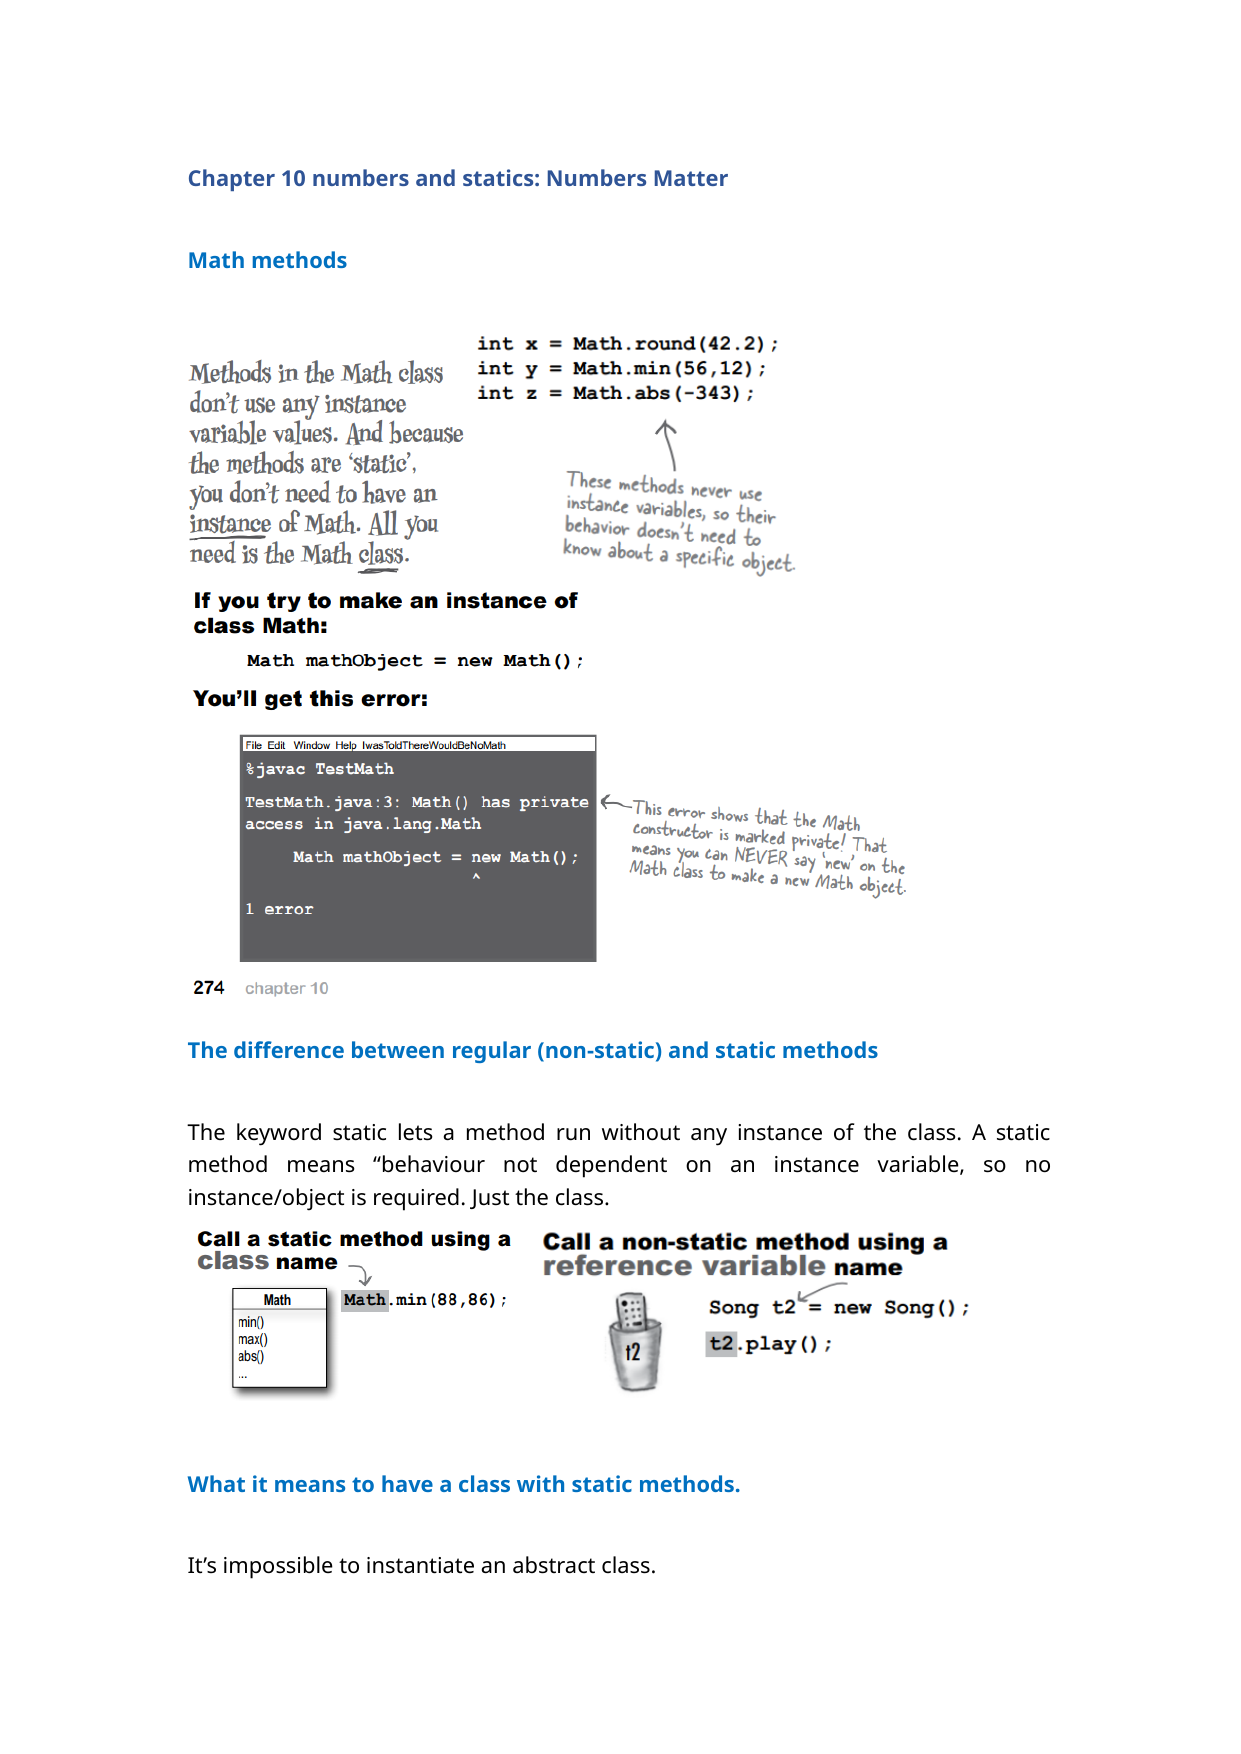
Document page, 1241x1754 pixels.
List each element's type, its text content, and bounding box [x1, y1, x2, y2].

picture [187, 1216, 978, 1405]
text The keyword static lets a method run without any instance of the class. A static method means “behaviour not dependent on an instance variable, so no instance/object is required. Just the class. [187, 1115, 1053, 1213]
subtitle Math methods [187, 243, 1053, 276]
picture [187, 584, 910, 1003]
text It’s impossible to instantiate an abstract class. [187, 1549, 1053, 1581]
subtitle The difference between regular (non-static) and static methods [187, 1034, 1053, 1067]
subtitle What it means to have a class with static methods. [187, 1467, 1053, 1500]
picture [187, 327, 805, 582]
subtitle Chapter 10 numbers and statics: Numbers Matter [187, 162, 1053, 194]
